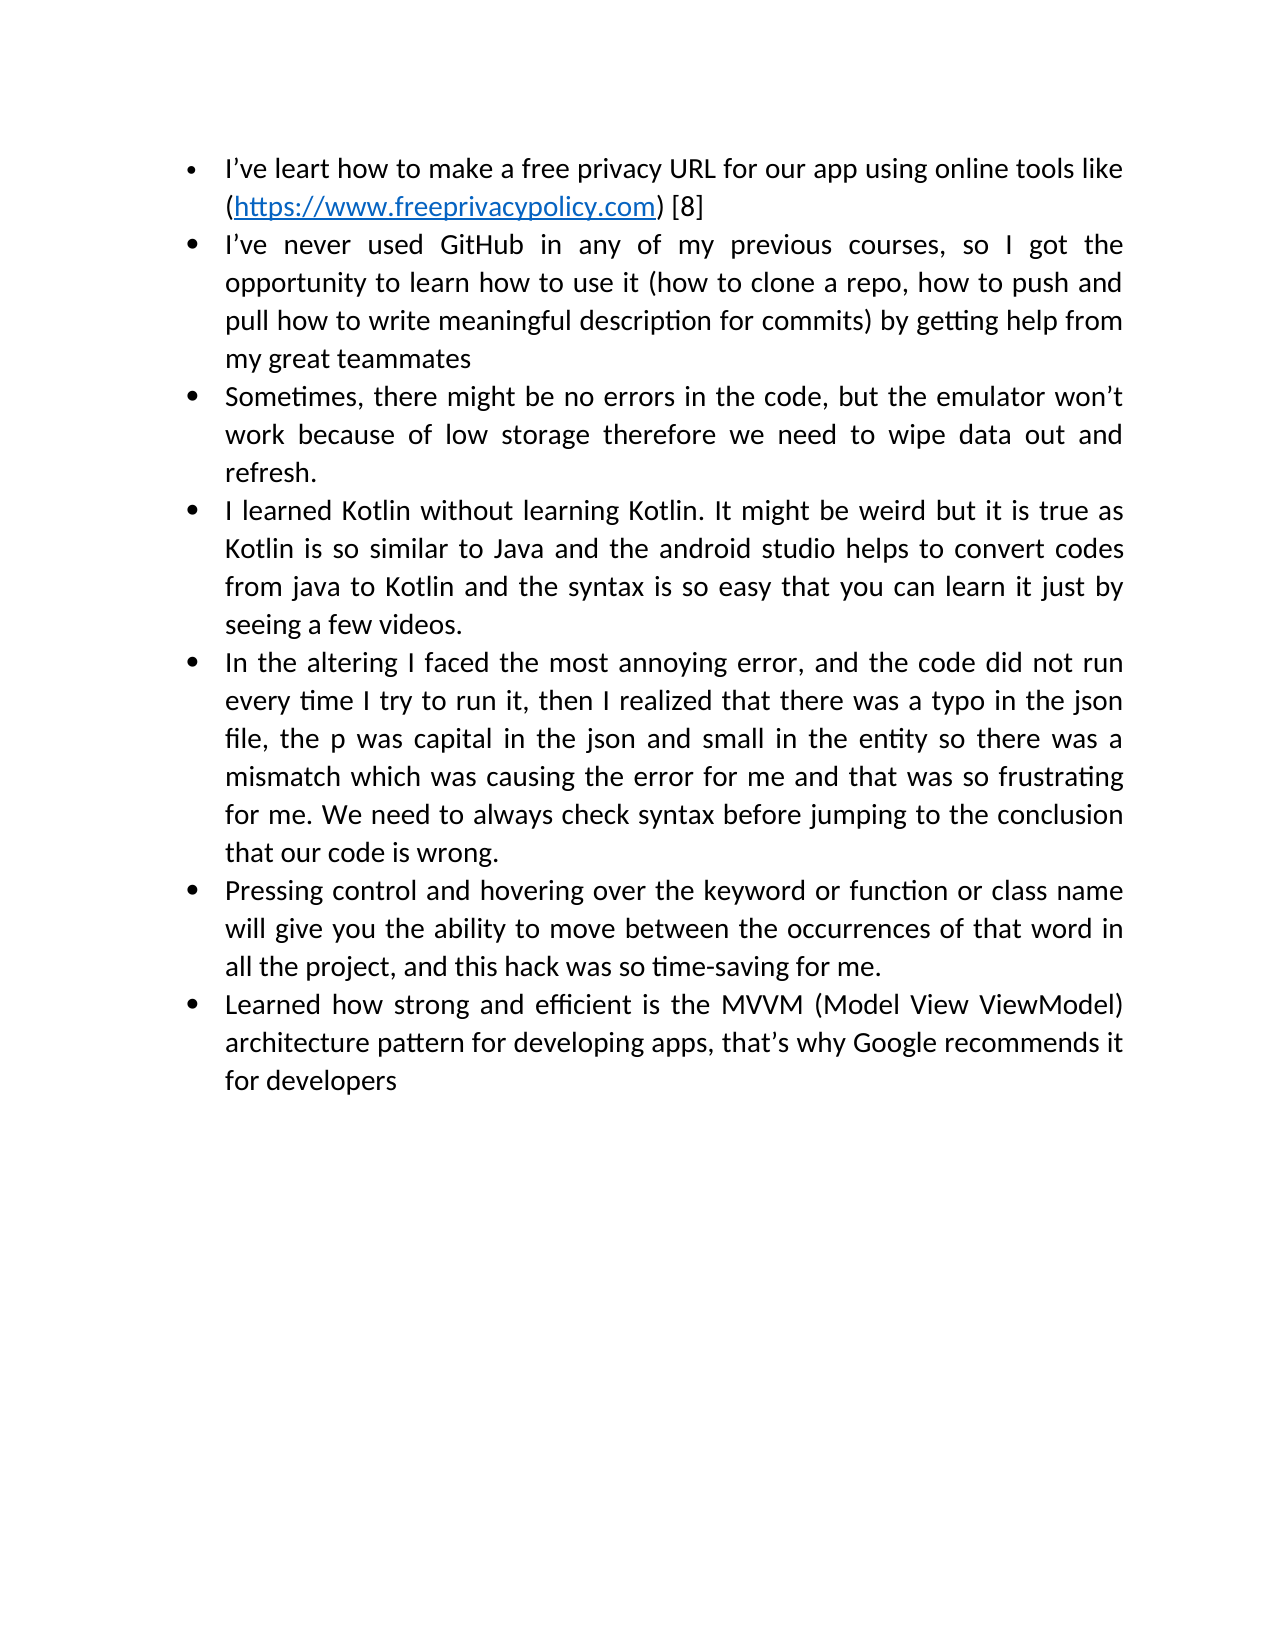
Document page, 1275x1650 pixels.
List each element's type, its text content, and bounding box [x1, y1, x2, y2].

list I learned Kotlin without learning Kotlin. It might be weird but it is true as Kotlin is so similar to Java and the android studio helps to convert codes from java to Kotlin and the syntax is so easy that you can learn it just by seeing a few videos. [187, 492, 1125, 642]
list Sometimes, there might be no errors in the code, but the emulator won’t work because of low storage therefore we need to wipe data out and refresh. [187, 378, 1125, 490]
list Learned how strong and efficient is the MVVM (Model View ViewModel) architecture pattern for developing apps, that’s why Google recommends it for developers [187, 986, 1125, 1098]
list Pressing control and hovering over the keyword or function or class name will give you the ability to move between the occurrences of that word in all the project, and this hack was so time-saving for me. [187, 872, 1125, 984]
list In the altering I faced the most annoying error, and the code did not run every time I try to run it, then I realized that there was a typo in the json file, the p was capital in the json and small in the entity so there was a mismatch which was causing the error for me and that was so frustrating for me. We need to always check syntax before jumping to the conclusion that our code is wrong. [187, 644, 1125, 870]
list I’ve leart how to make a free privacy URL for our app using online tools like (https://www.freeprivacypolicy.com) [8] [187, 150, 1125, 224]
list I’ve never used GitHub in any of my previous courses, so I got the opportunity to learn how to use it (how to clone a repo, how to push and pull how to write meaningful description for commits) by getting help from my great teammates [187, 226, 1125, 376]
